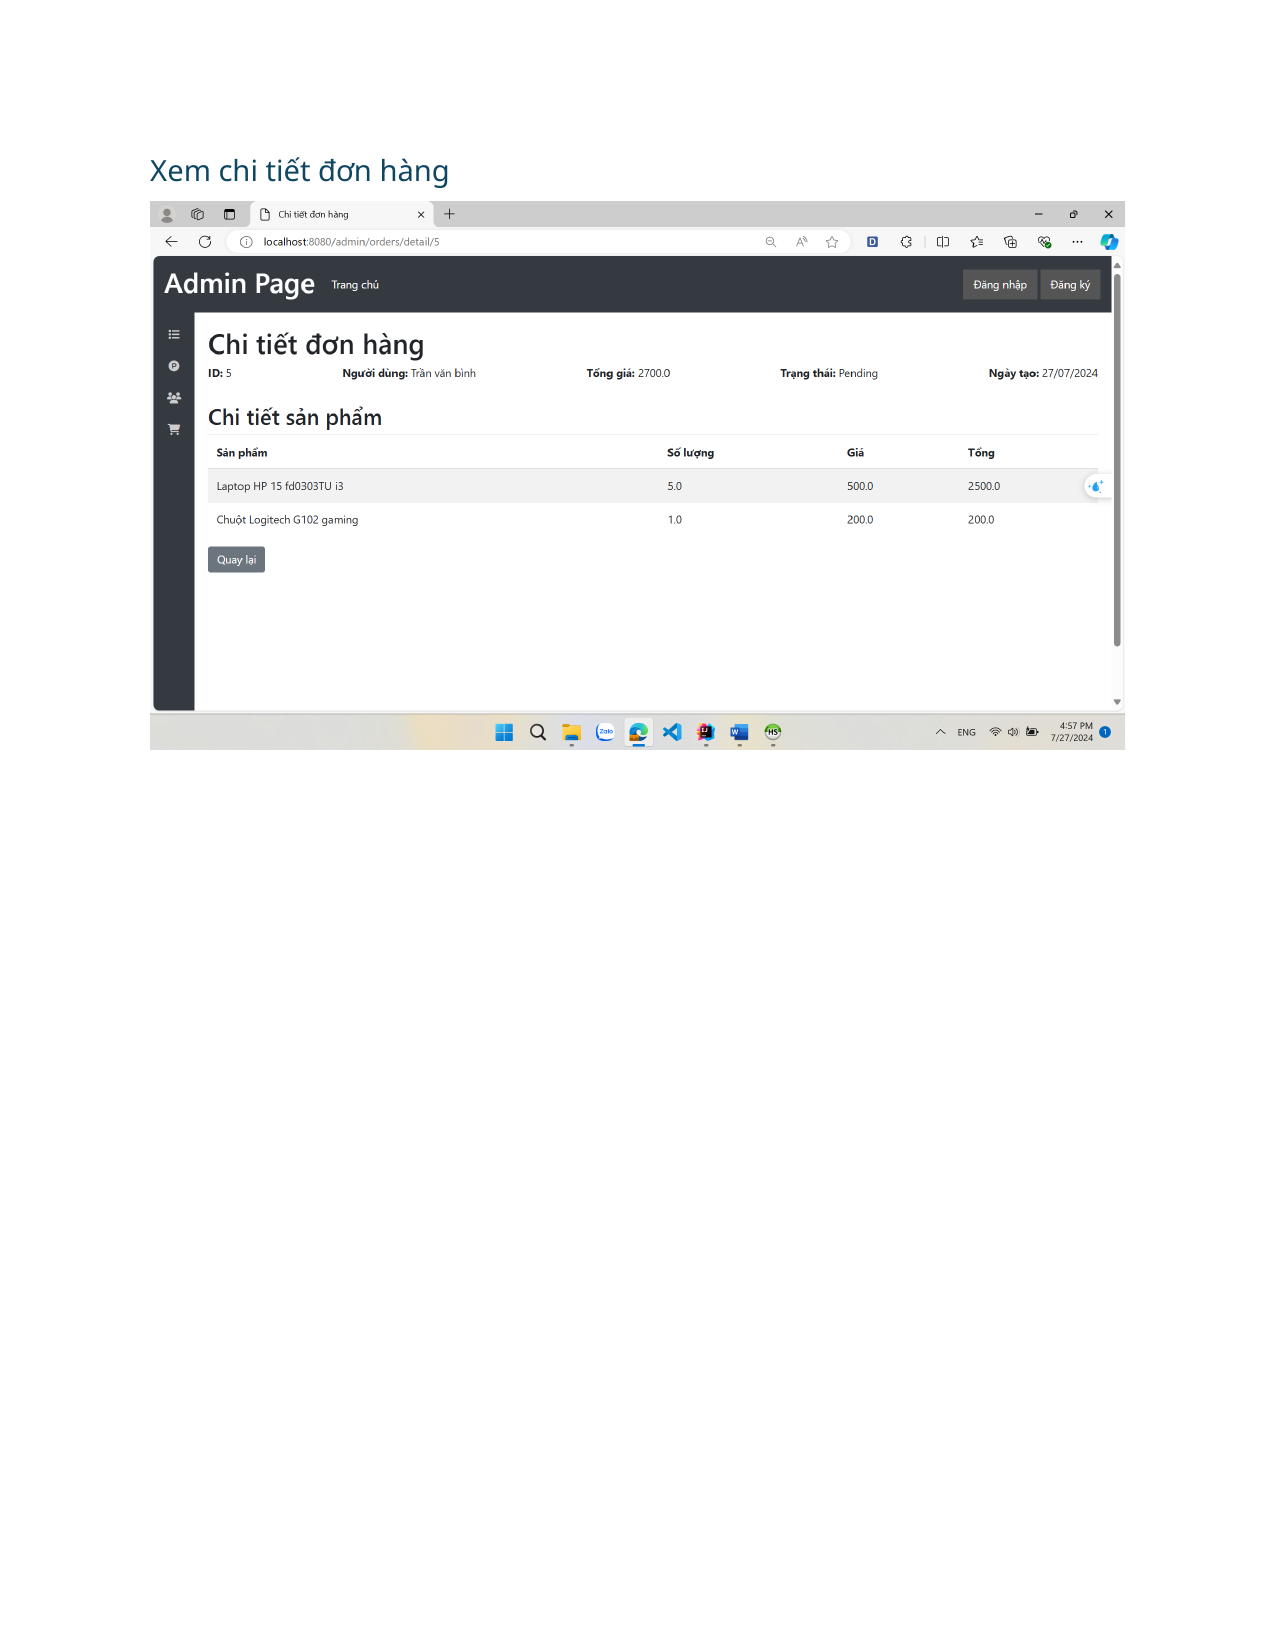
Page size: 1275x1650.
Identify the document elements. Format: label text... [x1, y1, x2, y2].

subtitle Xem chi tiết đơn hàng [150, 150, 1125, 190]
picture [150, 201, 1125, 750]
